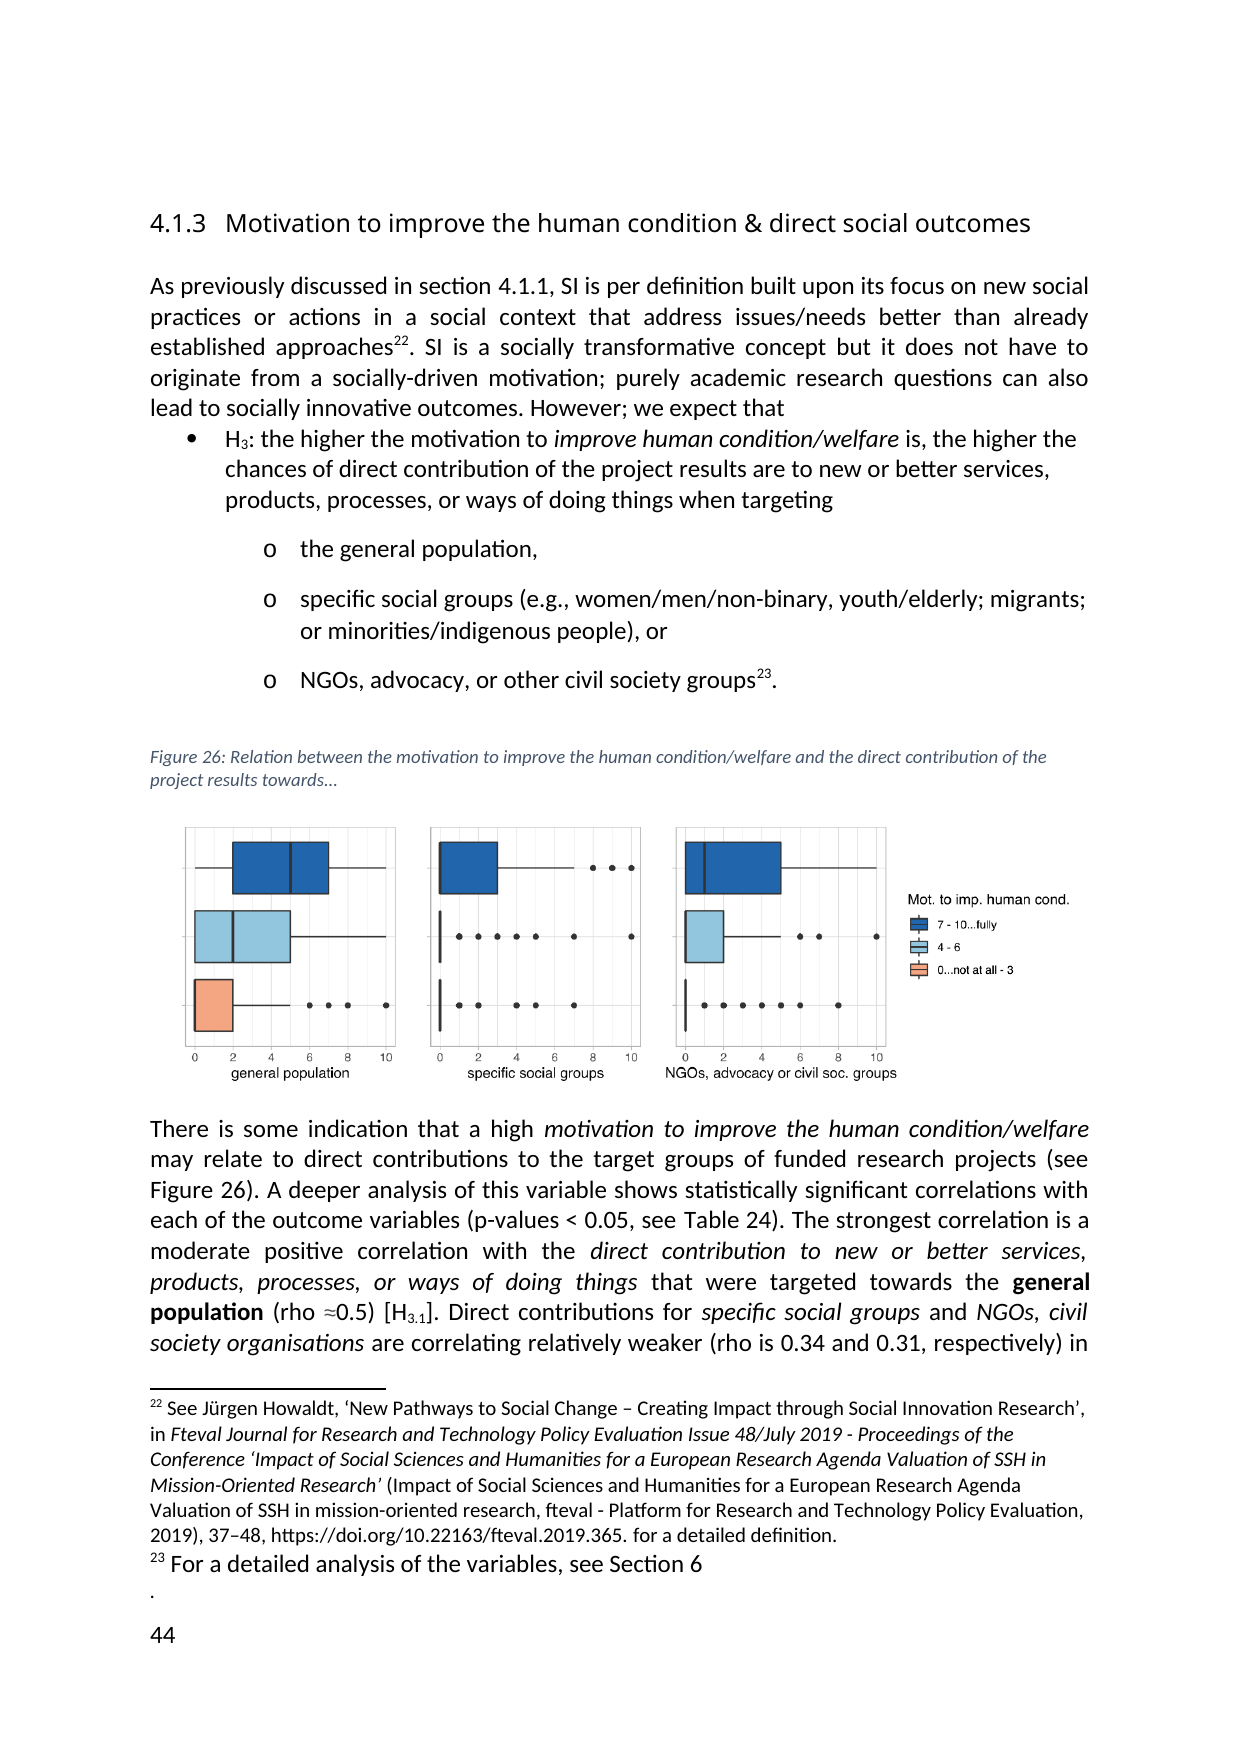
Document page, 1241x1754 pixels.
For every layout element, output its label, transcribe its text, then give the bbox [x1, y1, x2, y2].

list specific social groups (e.g., women/men/non-binary, youth/elderly; migrants; or minorities/indigenous people), or [262, 583, 1090, 646]
text Figure 26: Relation between the motivation to improve the human condition/welfare and the direct contribution of the project results towards... [150, 746, 1090, 791]
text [150, 1113, 1090, 1357]
list the general population, [262, 533, 1090, 565]
list NGOs, advocacy, or other civil society groups. [262, 664, 1090, 696]
subtitle Motivation to improve the human condition & direct social outcomes [150, 206, 1090, 239]
list H3: the higher the motivation to improve human condition/welfare is, the higher the chances of direct contribution of the project results are to new or better services, products, processes, or ways of doing things when targeting [187, 423, 1090, 514]
text As previously discussed in section 4.1.1, SI is per definition built upon its focus on new social practices or actions in a social context that address issues/needs better than already established approaches. SI is a socially transformative concept but it does not have to originate from a socially-driven motivation; purely academic research questions can also lead to socially innovative outcomes. However; we expect that [150, 270, 1090, 423]
picture [150, 812, 1091, 1095]
